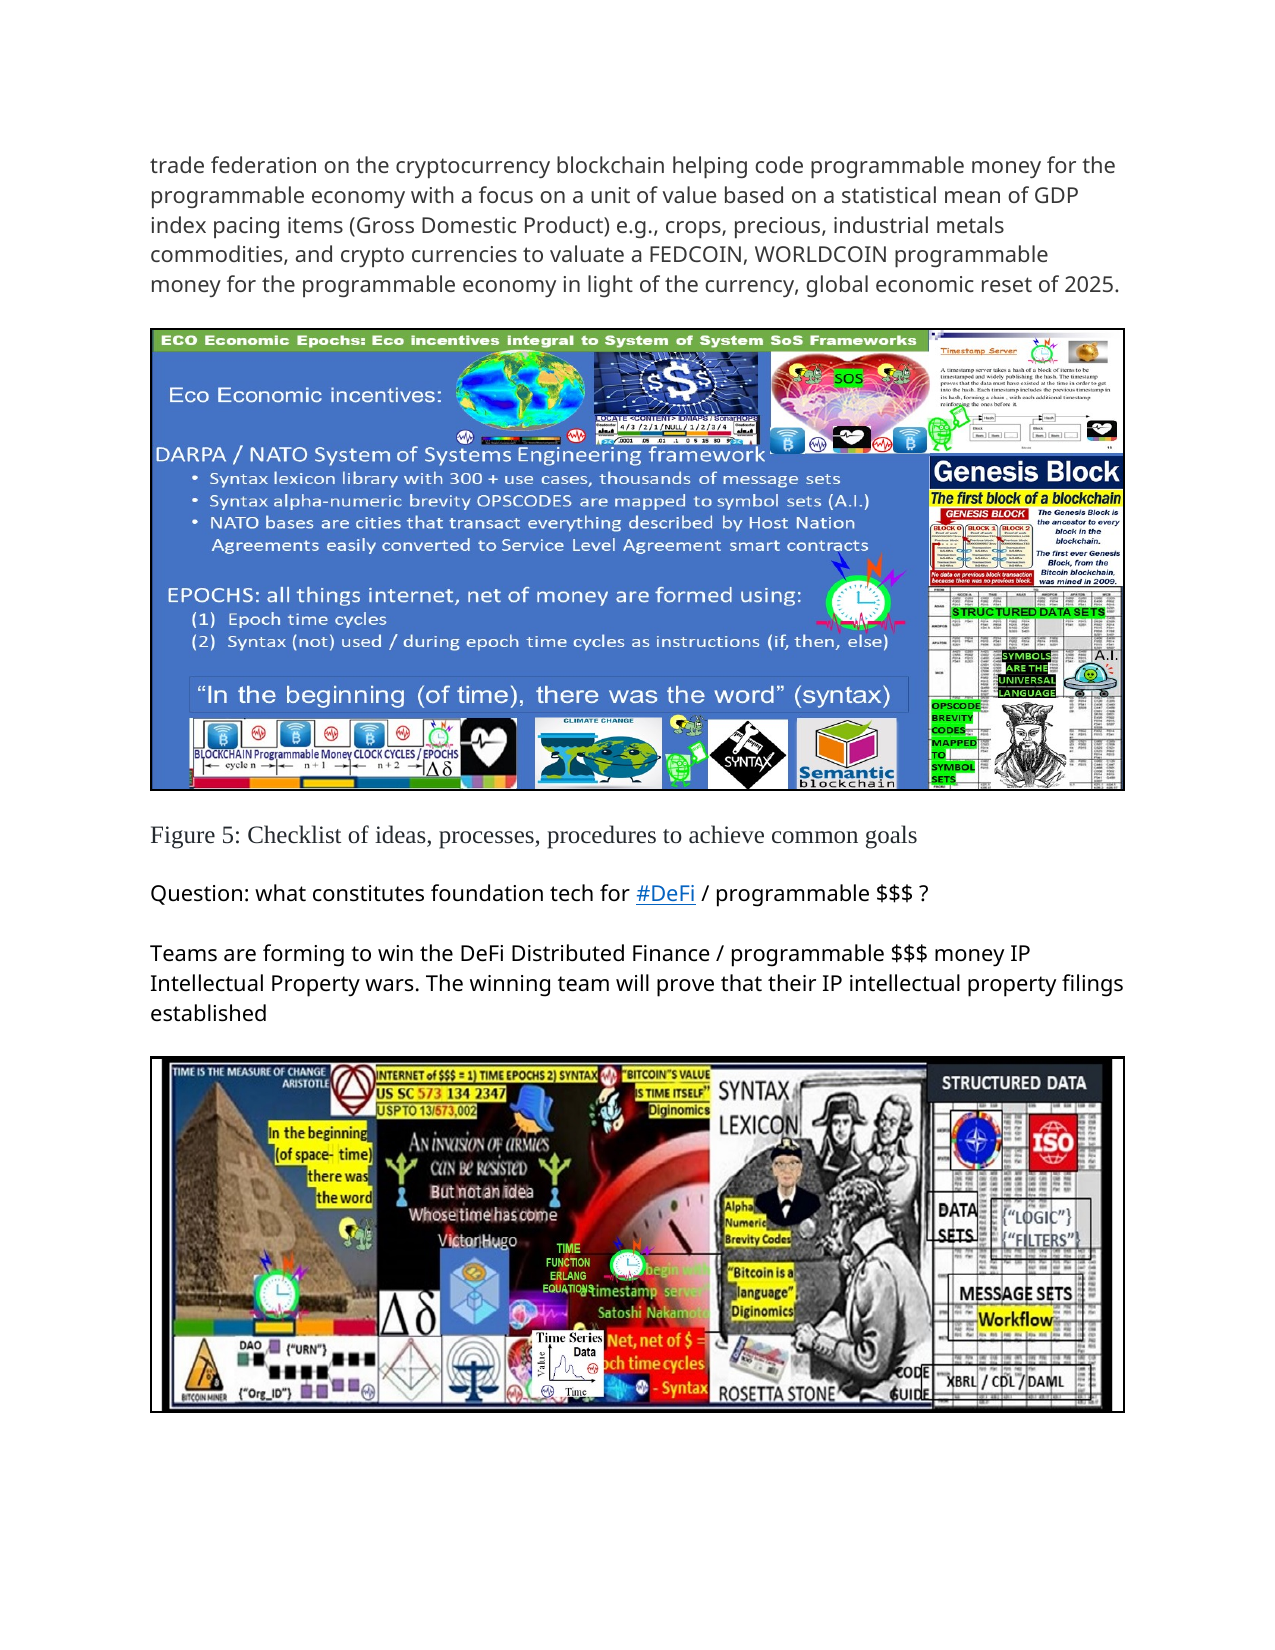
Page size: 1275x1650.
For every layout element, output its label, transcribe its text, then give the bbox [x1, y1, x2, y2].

text Question: what constitutes foundation tech for #DeFi / programmable $$$ ? Teams are forming to win the DeFi Distributed Finance / programmable $$$ money IP Intellectual Property wars. The winning team will prove that their IP intellectual property filings established [150, 997, 1125, 1027]
picture [152, 1059, 1123, 1411]
text Figure 5: Checklist of ideas, processes, procedures to achieve common goals [150, 820, 1125, 849]
picture [152, 330, 1123, 789]
text Question: what constitutes foundation tech for #DeFi / programmable $$$ ? Teams are forming to win the DeFi Distributed Finance / programmable $$$ money IP Intellectual Property wars. The winning team will prove that their IP intellectual property filings established [150, 878, 1125, 968]
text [150, 150, 1125, 299]
